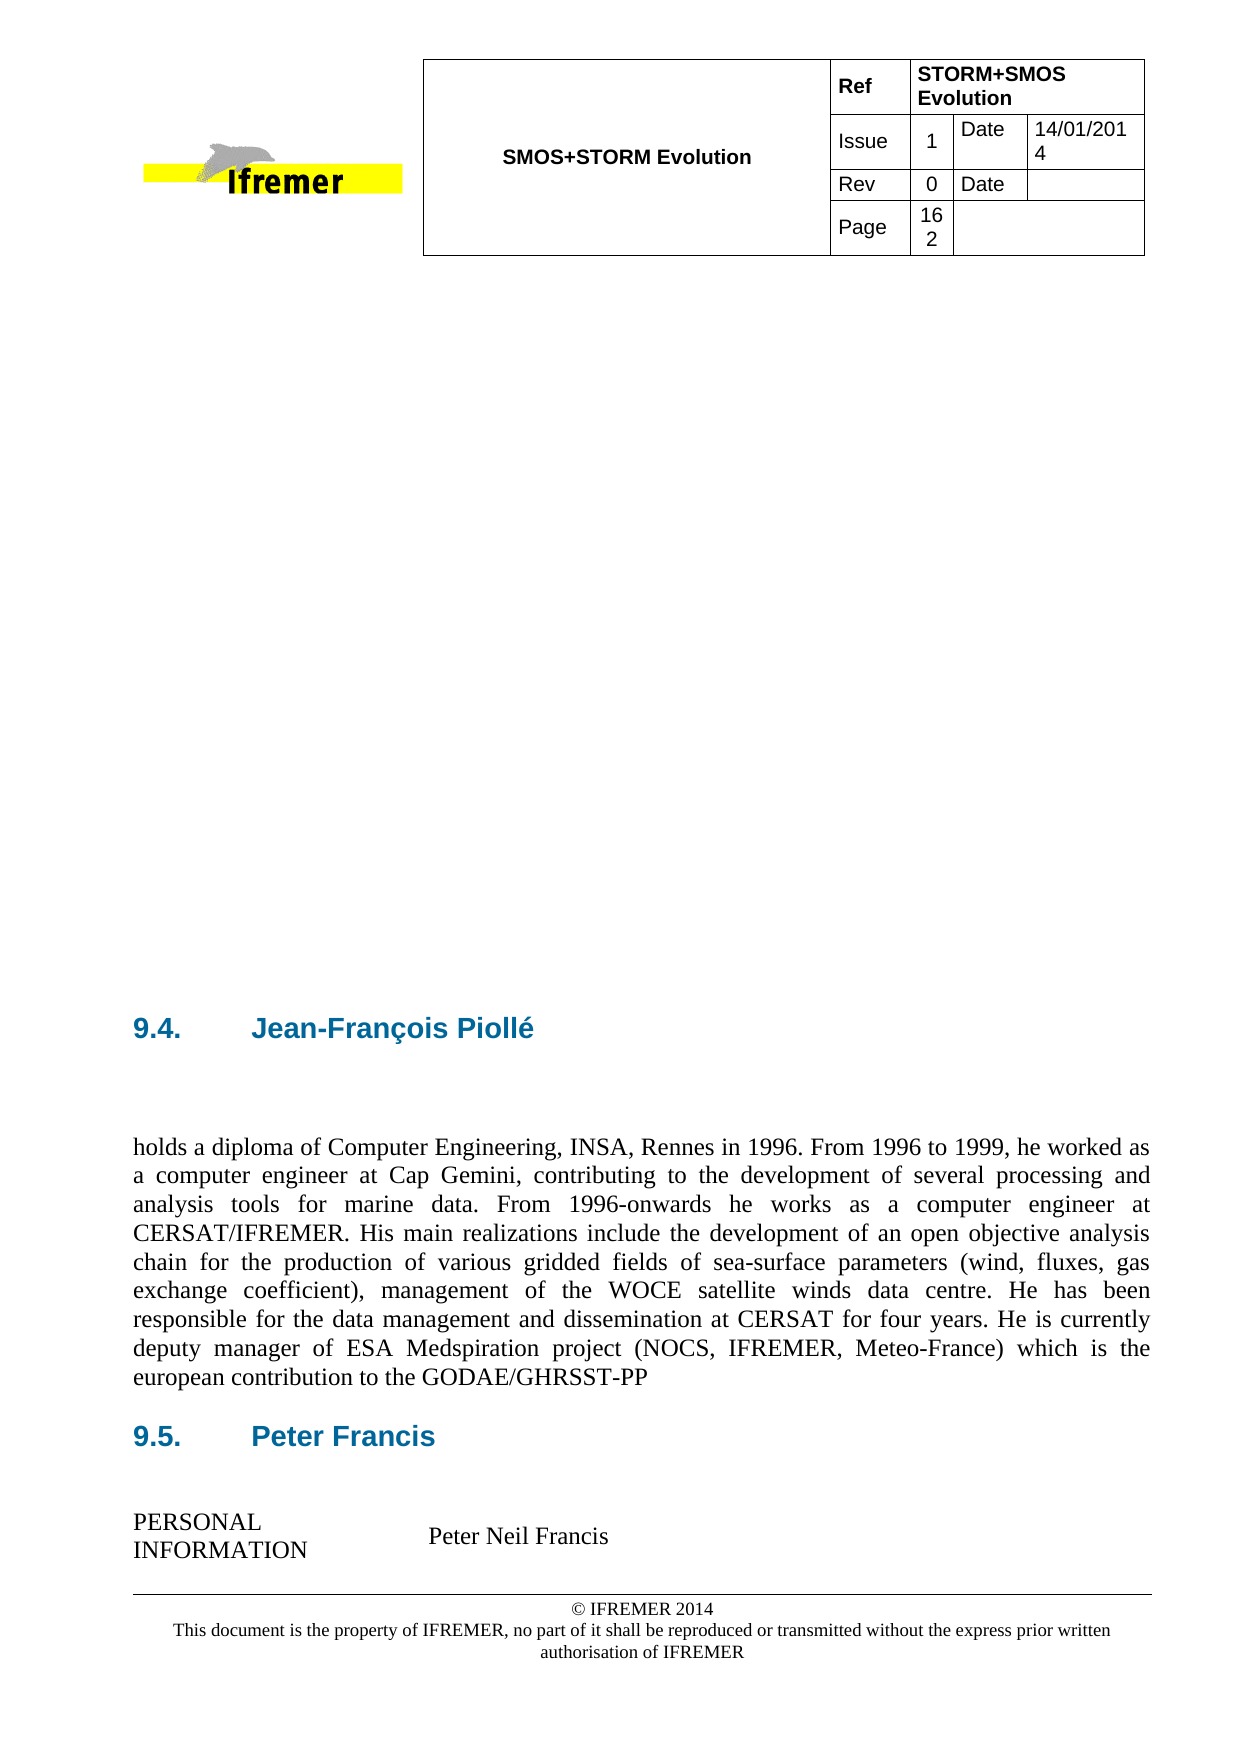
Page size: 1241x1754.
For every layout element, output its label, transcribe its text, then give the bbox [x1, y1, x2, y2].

text holds a diploma of Computer Engineering, INSA, Rennes in 1996. From 1996 to 1999, he worked as a computer engineer at Cap Gemini, contributing to the development of several processing and analysis tools for marine data. From 1996-onwards he works as a computer engineer at CERSAT/IFREMER. His main realizations include the development of an open objective analysis chain for the production of various gridded fields of sea-surface parameters (wind, fluxes, gas exchange coefficient), management of the WOCE satellite winds data centre. He has been responsible for the data management and dissemination at CERSAT for four years. He is currently deputy manager of ESA Medspiration project (NOCS, IFREMER, Meteo-France) which is the european contribution to the GODAE/GHRSST-PP [133, 1132, 1152, 1390]
picture [132, 102, 416, 211]
subtitle Jean-François Piollé [133, 1011, 1152, 1044]
subtitle Peter Francis [133, 1419, 1152, 1453]
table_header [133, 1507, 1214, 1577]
